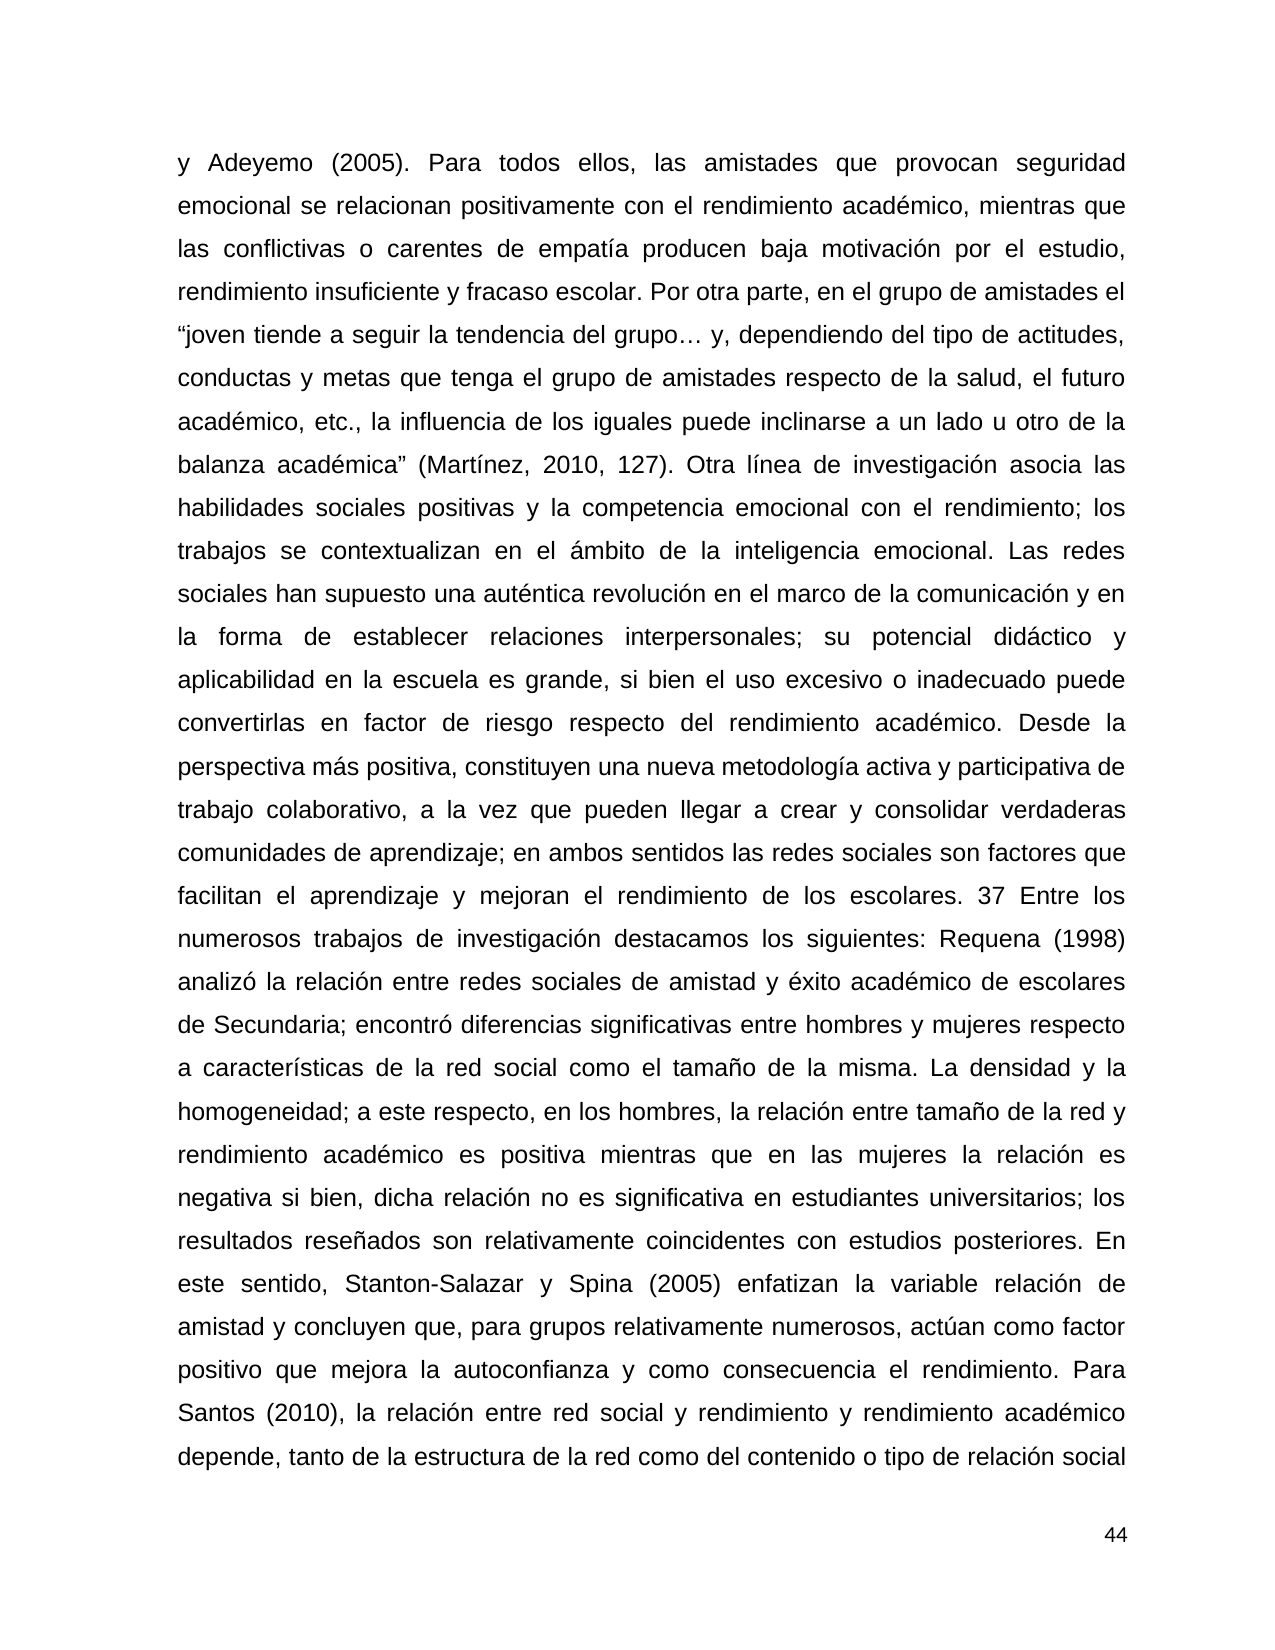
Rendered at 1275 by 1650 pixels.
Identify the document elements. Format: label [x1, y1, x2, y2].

text [177, 148, 1127, 1470]
